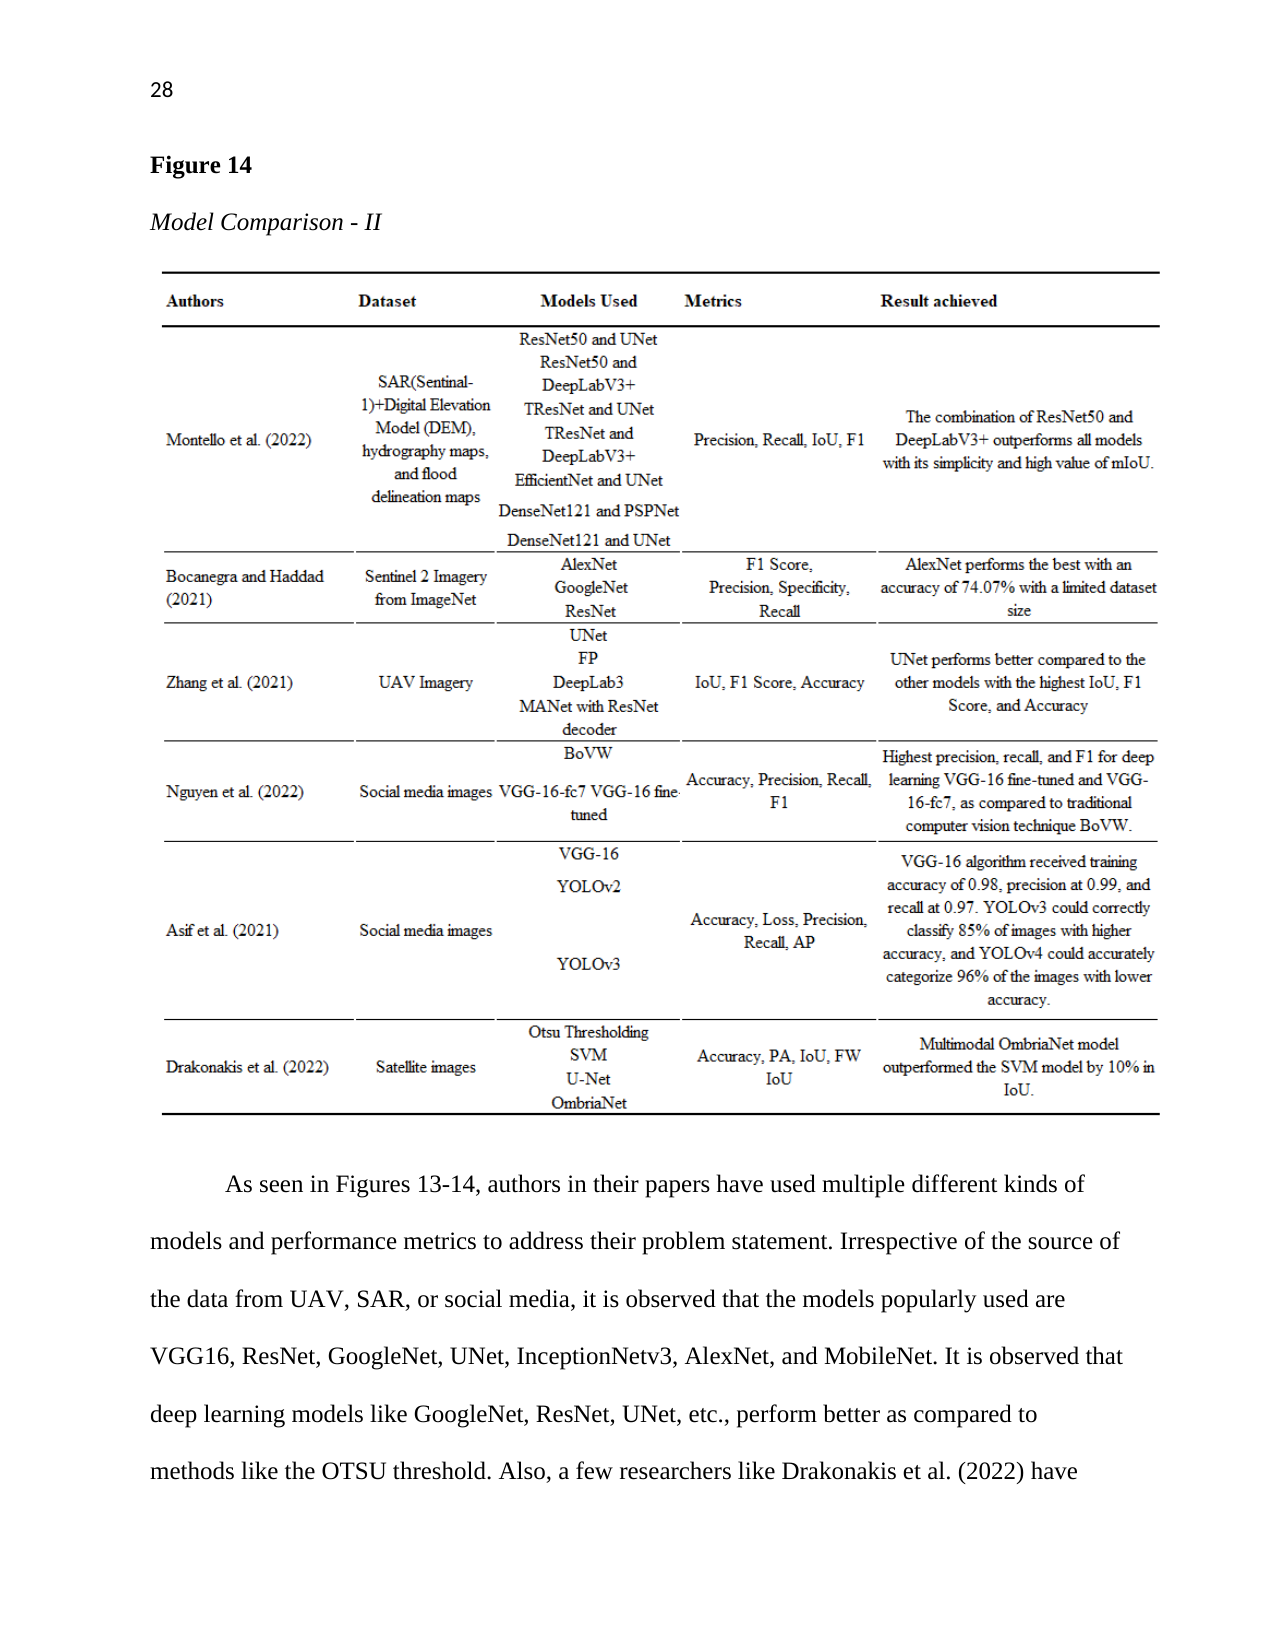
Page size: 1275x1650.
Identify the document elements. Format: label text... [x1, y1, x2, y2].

picture [150, 265, 1186, 1125]
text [150, 1169, 1125, 1485]
text Figure 14 [150, 150, 1125, 179]
text Model Comparison - II [150, 207, 1125, 236]
